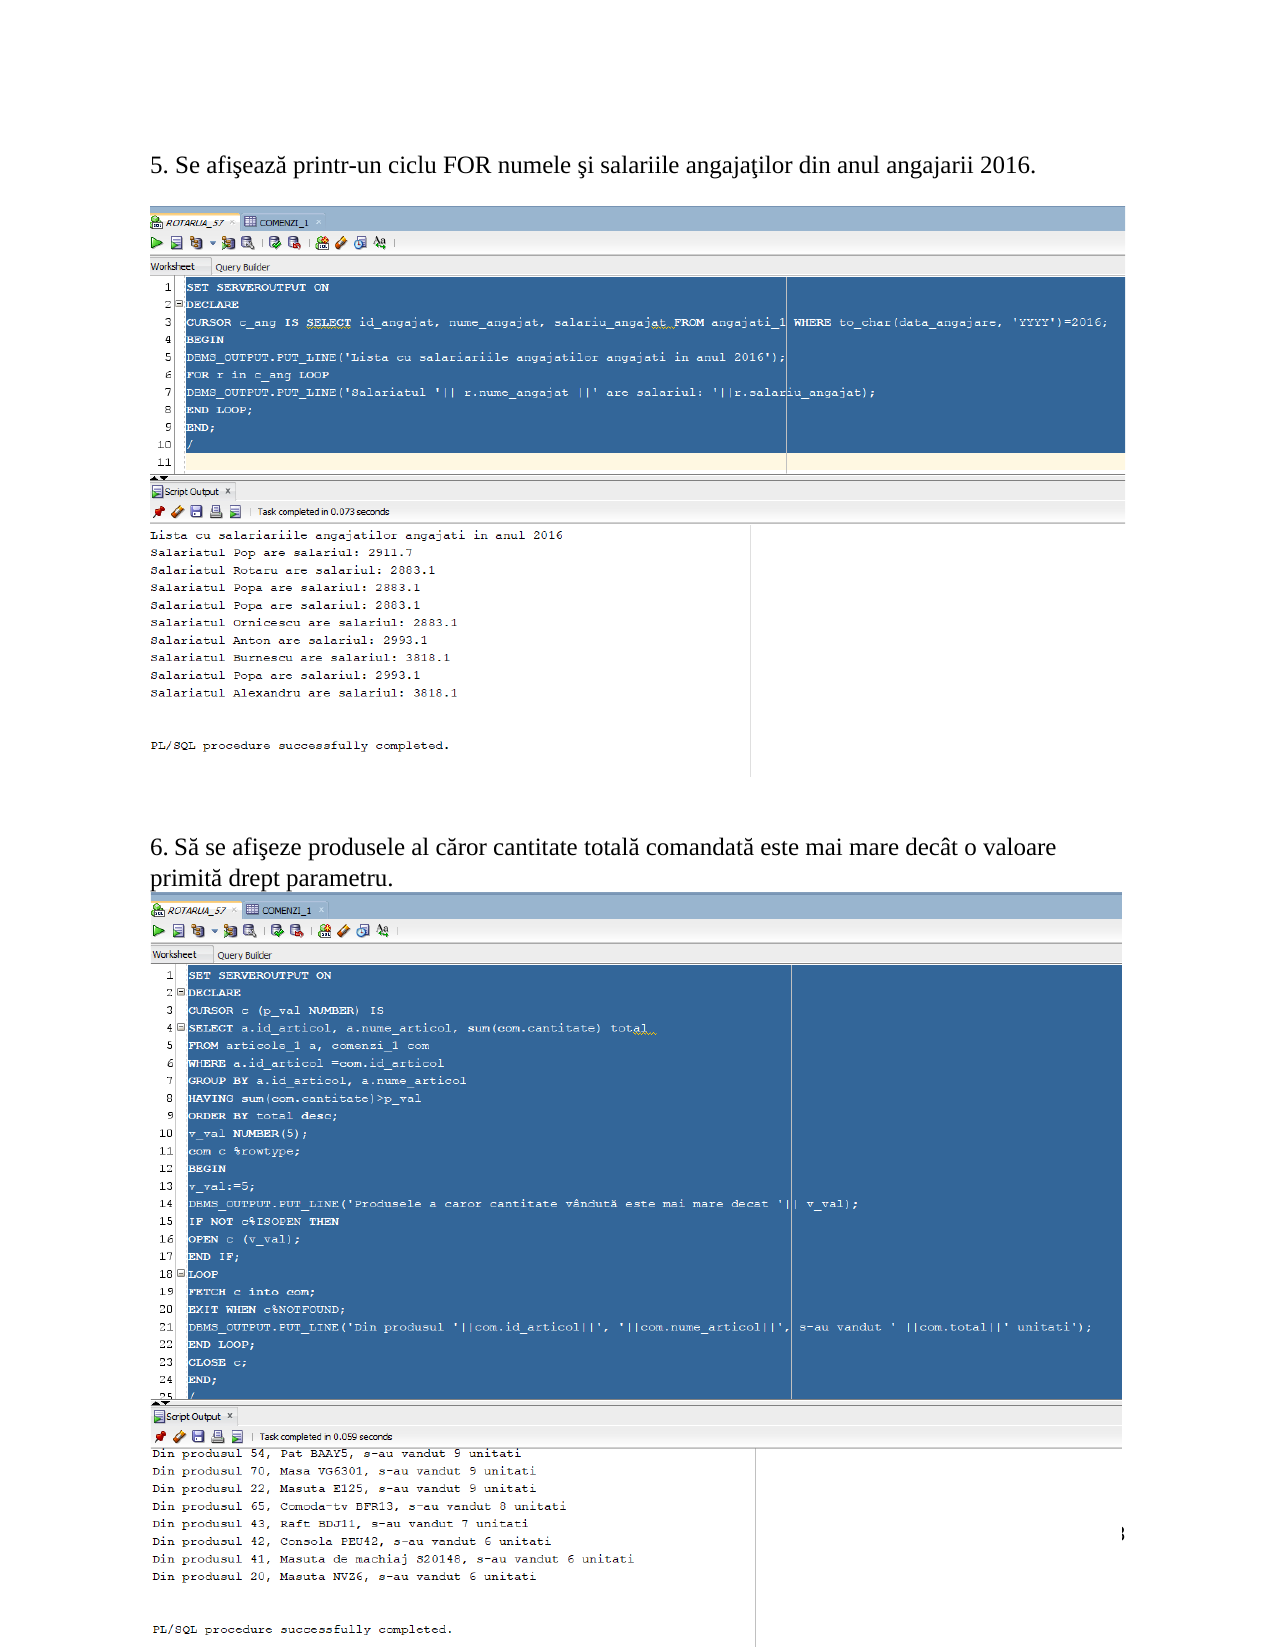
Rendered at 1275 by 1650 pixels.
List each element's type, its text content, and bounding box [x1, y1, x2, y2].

picture [150, 892, 1122, 1646]
text 6. Să se afişeze produsele al căror cantitate totală comandată este mai mare decât o valoare primită drept parametru. [150, 832, 1125, 892]
text 5. Se afişează printr-un ciclu FOR numele şi salariile angajaţilor din anul angajarii 2016. [150, 150, 1125, 179]
picture [150, 206, 1125, 777]
